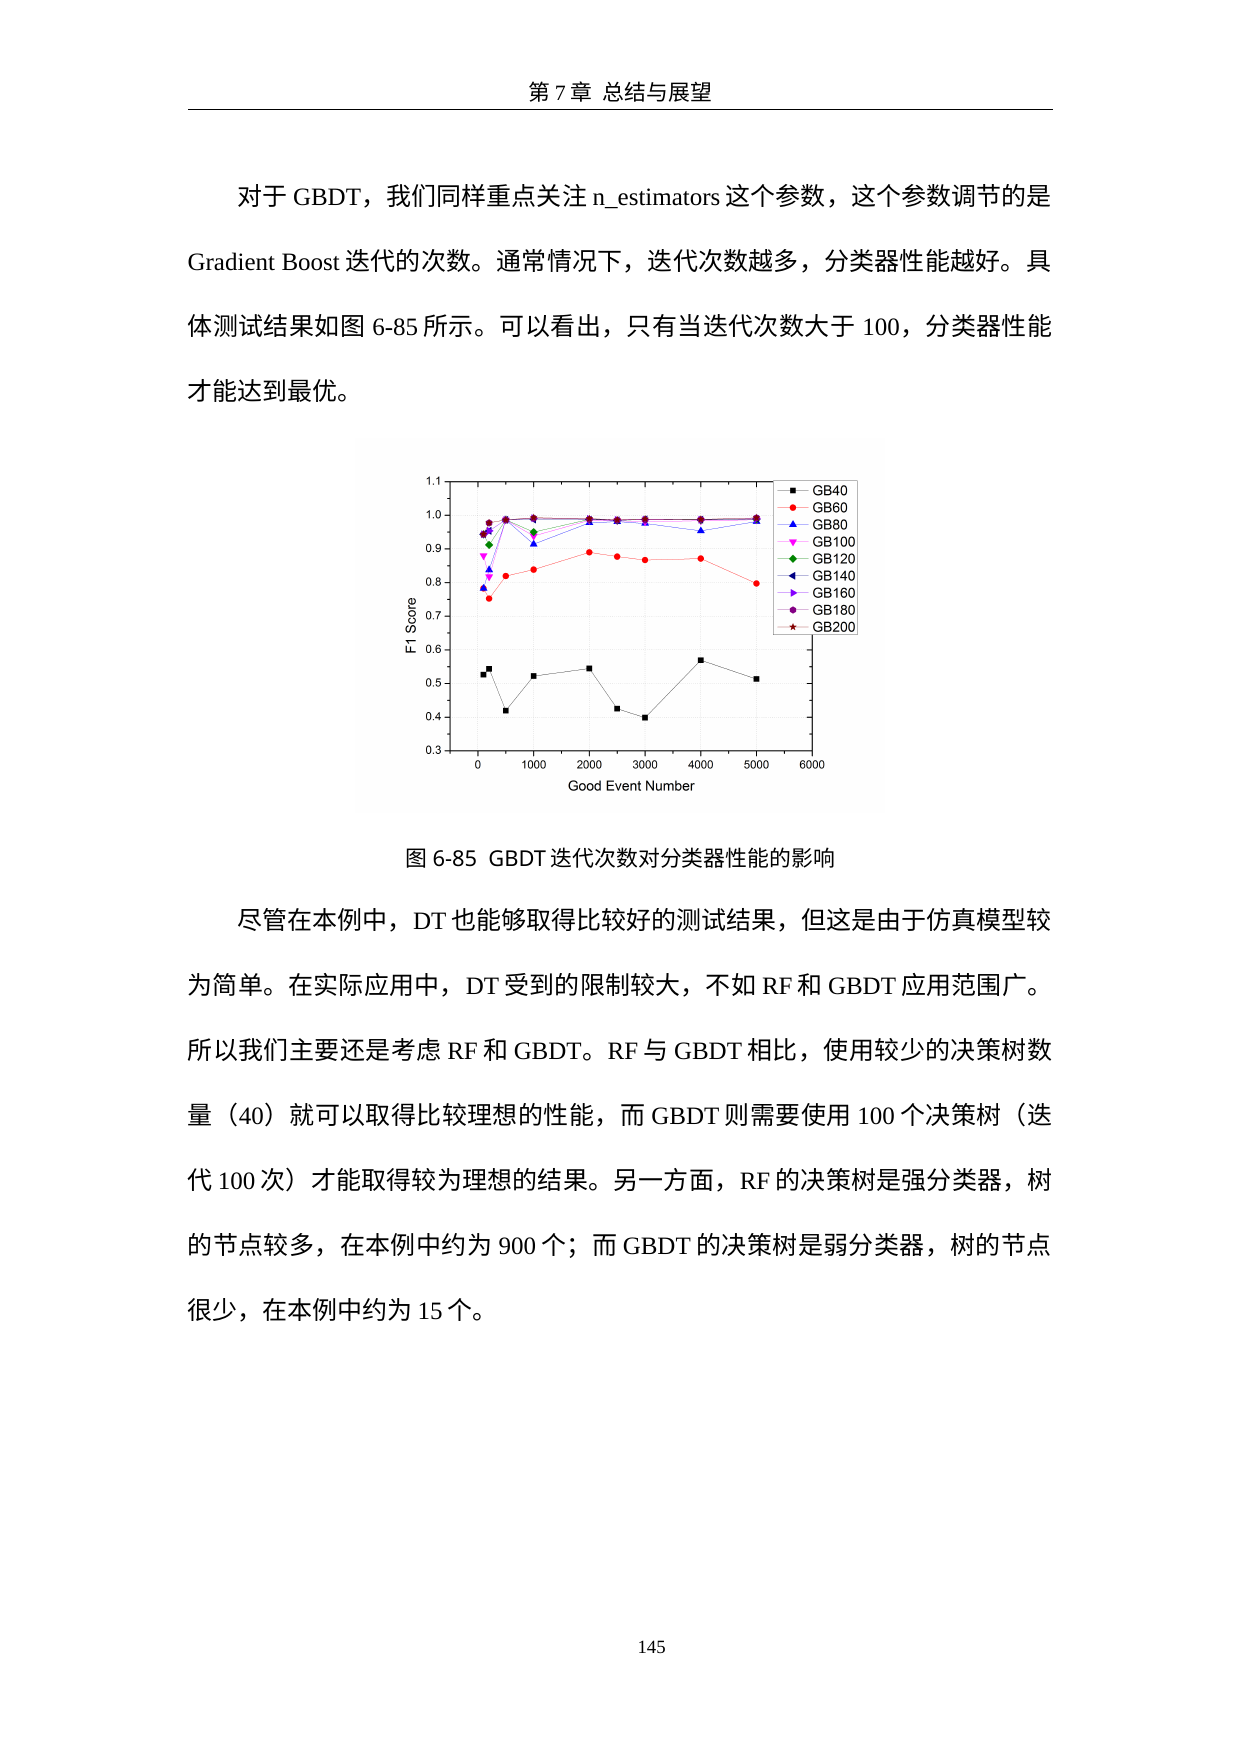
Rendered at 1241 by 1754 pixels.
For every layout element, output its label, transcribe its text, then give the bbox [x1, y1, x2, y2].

text 尽管在本例中，DT也能够取得比较好的测试结果，但这是由于仿真模型较为简单。在实际应用中，DT受到的限制较大，不如RF和GBDT应用范围广。所以我们主要还是考虑RF和GBDT。RF与GBDT相比，使用较少的决策树数量（40）就可以取得比较理想的性能，而GBDT则需要使用100个决策树（迭代100次）才能取得较为理想的结果。另一方面，RF的决策树是强分类器，树的节点较多，在本例中约为900个；而GBDT的决策树是弱分类器，树的节点很少，在本例中约为15个。 [187, 886, 1053, 1341]
picture [355, 438, 885, 813]
